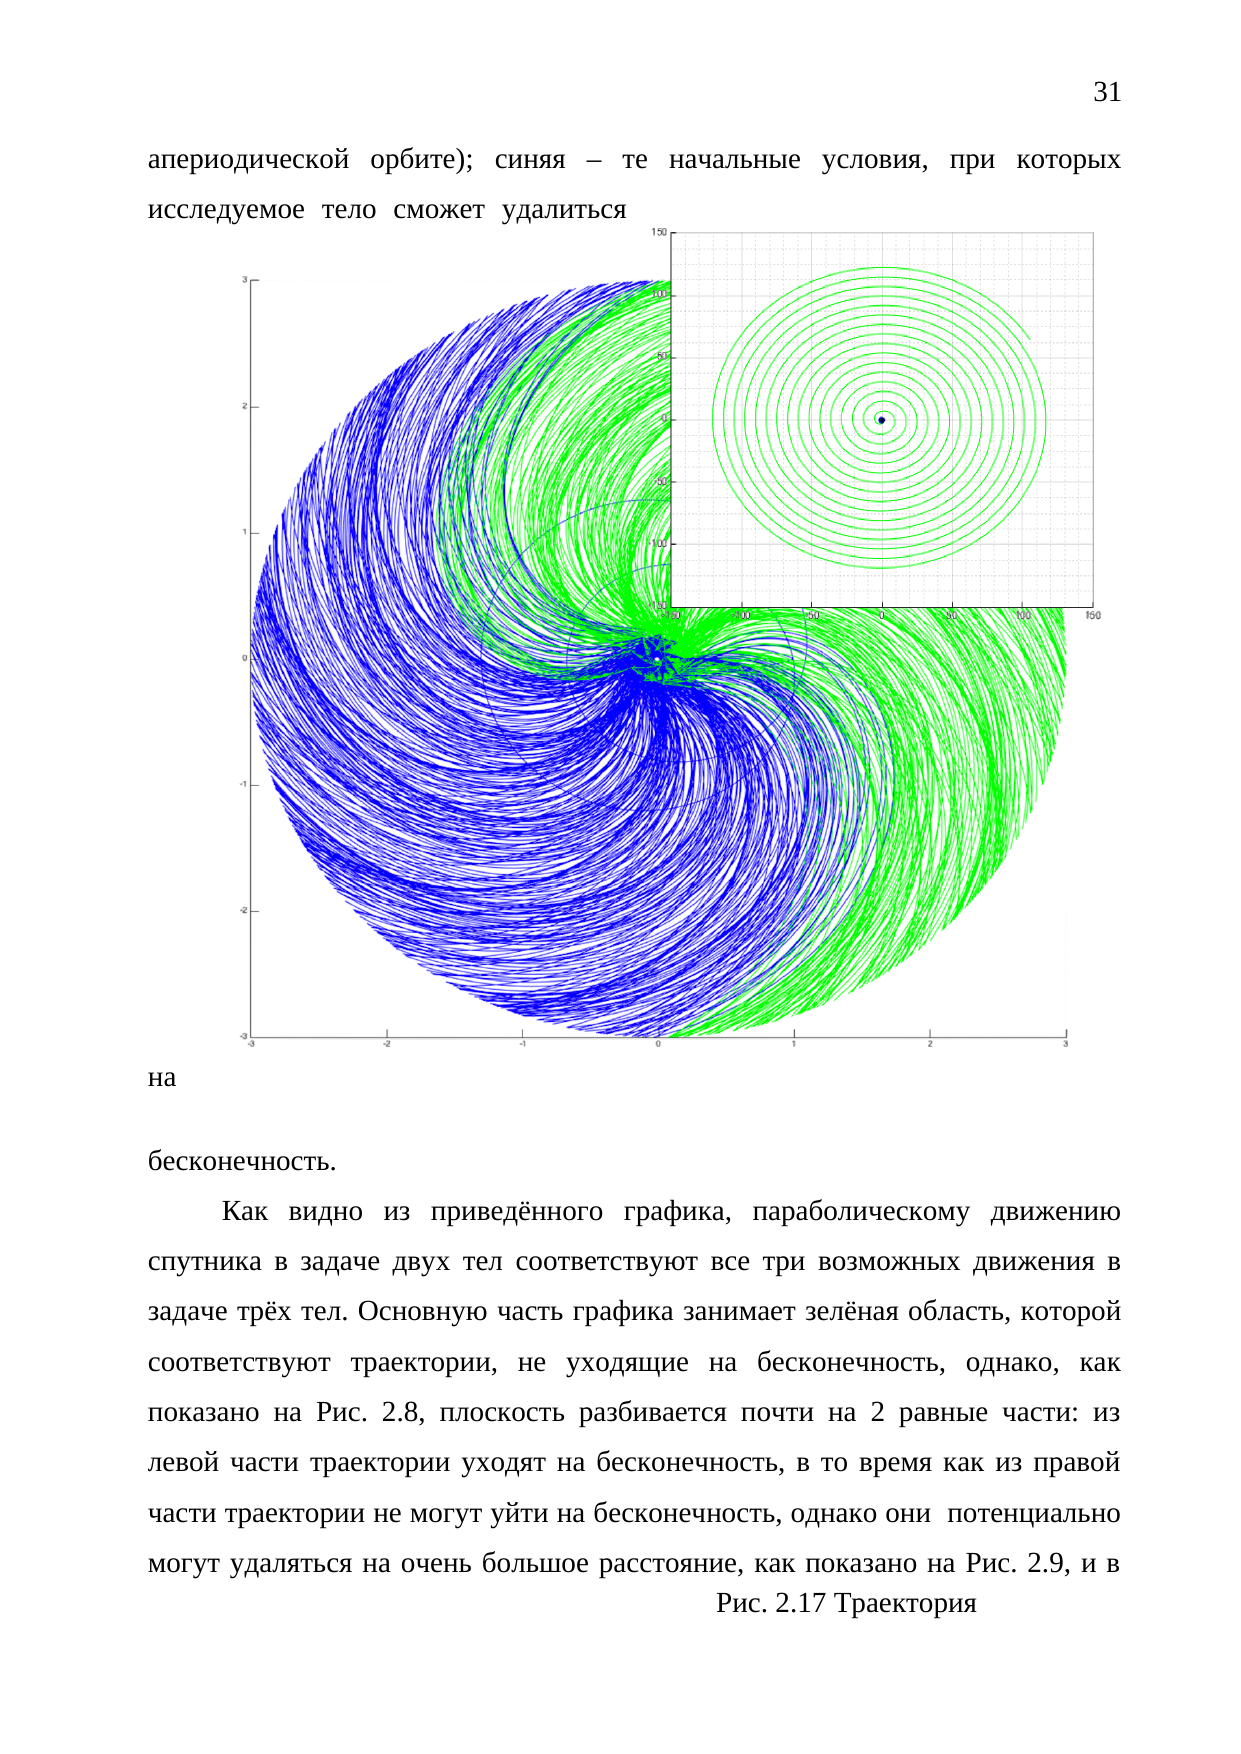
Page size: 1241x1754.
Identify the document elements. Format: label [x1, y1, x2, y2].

text [148, 141, 1122, 1176]
picture [232, 220, 1103, 1059]
text [148, 1193, 1122, 1579]
